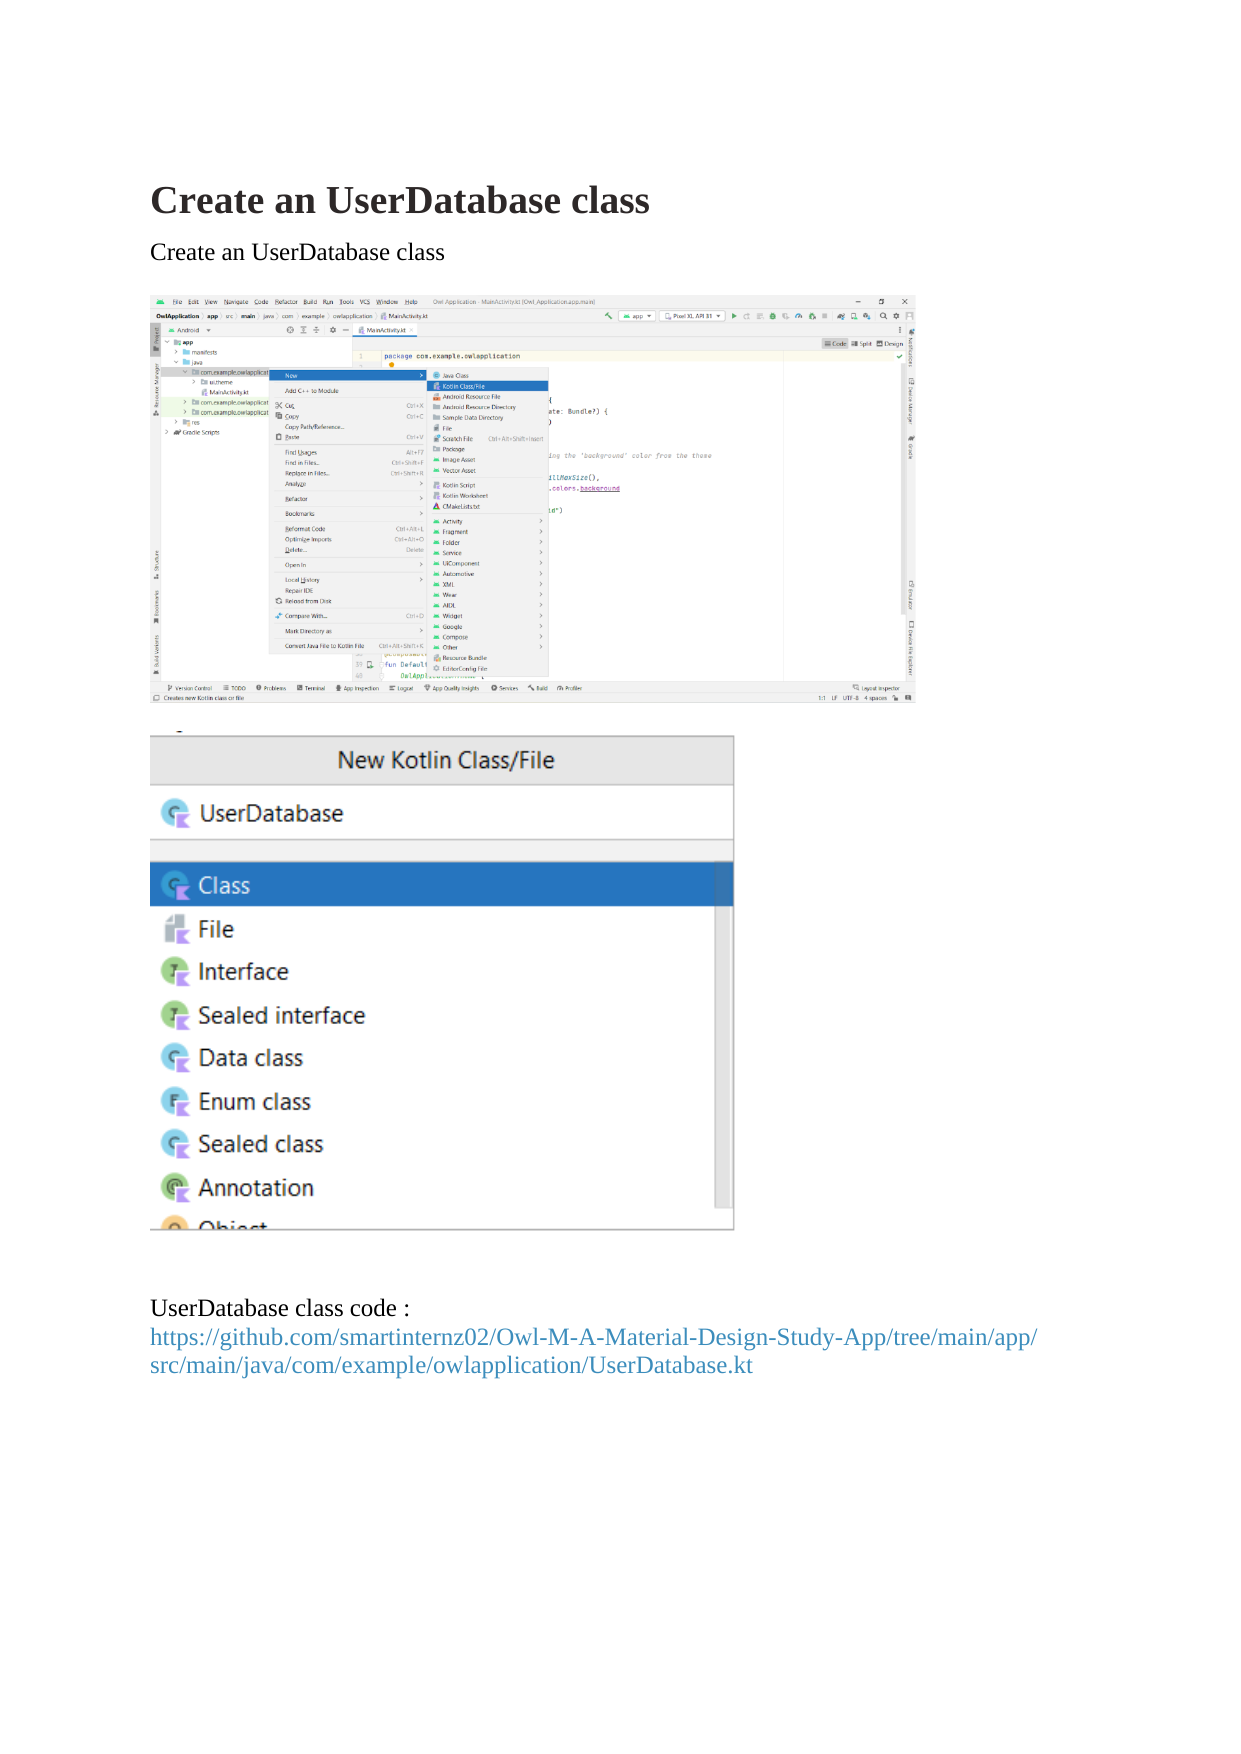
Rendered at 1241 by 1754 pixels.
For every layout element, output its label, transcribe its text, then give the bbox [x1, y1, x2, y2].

text Create an UserDatabase class [150, 175, 1090, 222]
picture [150, 295, 916, 703]
text UserDatabase class code : [150, 1293, 1090, 1322]
text https://github.com/smartinternz02/Owl-M-A-Material-Design-Study-App/tree/main/app/src/main/java/com/example/owlapplication/UserDatabase.kt [150, 1322, 1090, 1379]
picture [150, 731, 735, 1237]
text Create an UserDatabase class [150, 237, 1090, 266]
